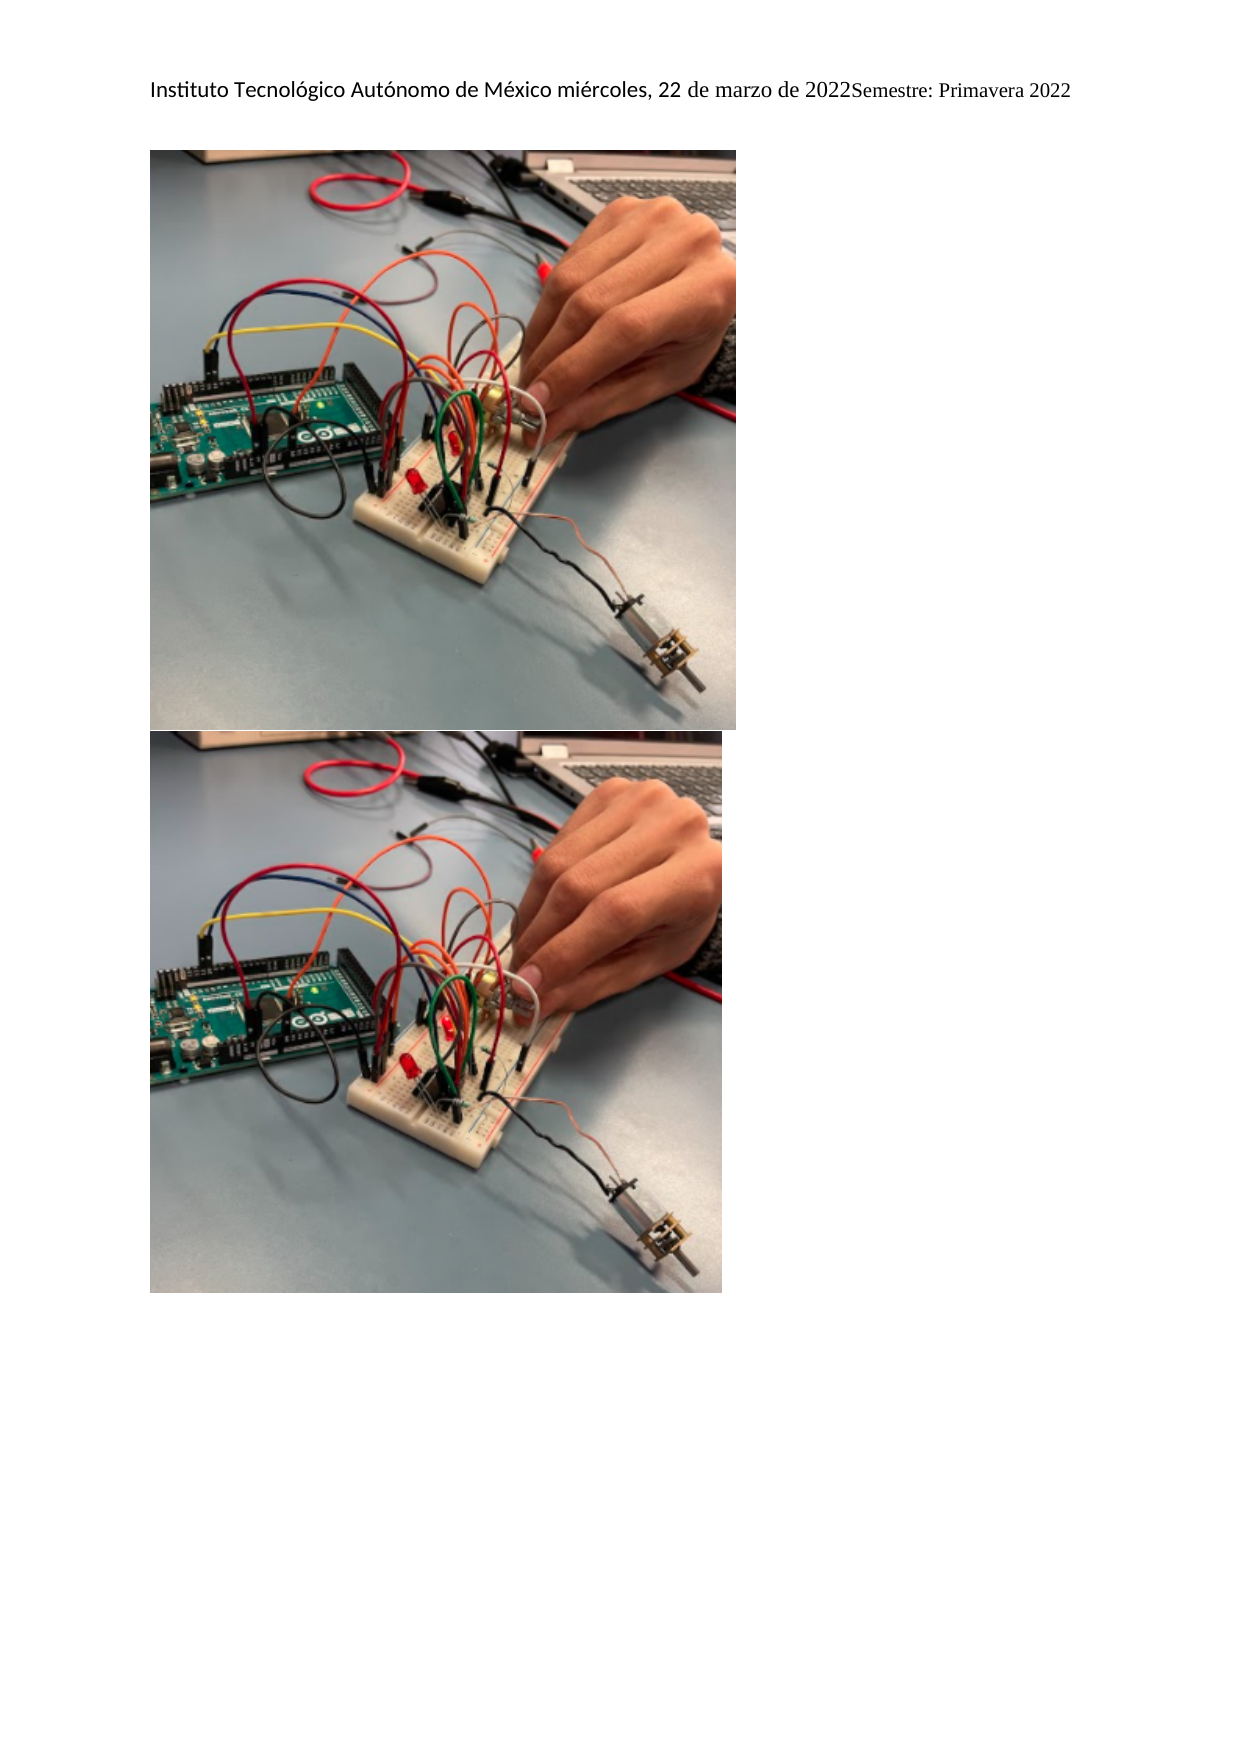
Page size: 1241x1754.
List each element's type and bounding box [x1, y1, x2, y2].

picture [150, 731, 722, 1293]
picture [150, 150, 736, 730]
